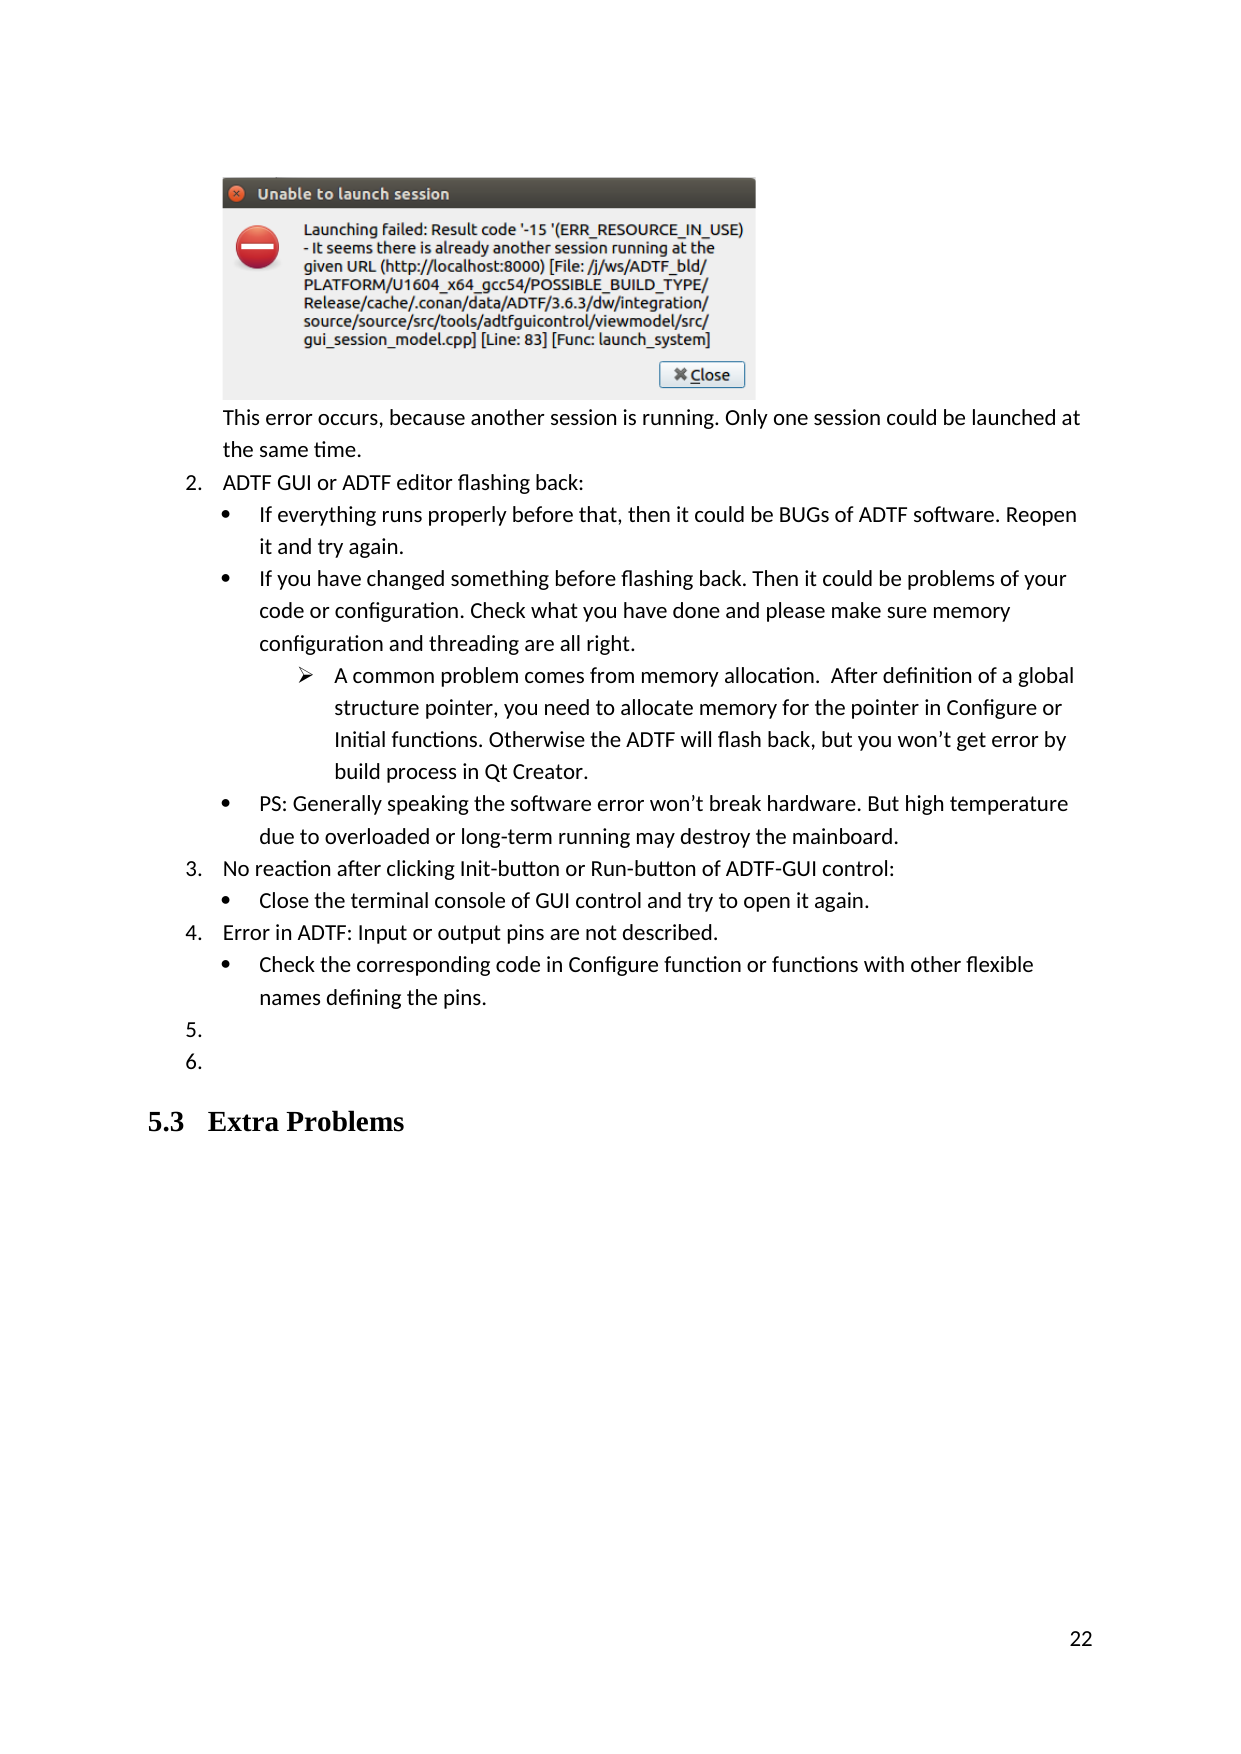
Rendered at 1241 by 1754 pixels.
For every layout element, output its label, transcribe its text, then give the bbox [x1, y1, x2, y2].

list ADTF GUI or ADTF editor flashing back: [185, 468, 1092, 496]
list If everything runs properly before that, then it could be BUGs of ADTF software. Reopen it and try again. [222, 500, 1092, 560]
list This error occurs, because another session is running. Only one session could be launched at the same time. [223, 403, 1092, 463]
list Error in ADTF: Input or output pins are not described. [185, 918, 1092, 946]
list If you have changed something before flashing back. Then it could be problems of your code or configuration. Check what you have done and please make sure memory configuration and threading are all right. [222, 564, 1092, 657]
list A common problem comes from memory allocation. After definition of a global structure pointer, you need to allocate memory for the pointer in Configure or Initial functions. Otherwise the ADTF will flash back, but you won’t get error by build process in Qt Creator. [297, 661, 1092, 785]
list Close the terminal console of GUI control and try to open it again. [222, 886, 1092, 914]
subtitle Extra Problems [148, 1104, 1092, 1138]
picture [222, 177, 756, 400]
list No reaction after clicking Init-button or Run-button of ADTF-GUI control: [185, 854, 1092, 882]
list PS: Generally speaking the software error won’t break hardware. But high temperature due to overloaded or long-term running may destroy the mainboard. [222, 789, 1092, 850]
list Check the corresponding code in Configure function or functions with other flexible names defining the pins. [222, 951, 1092, 1011]
